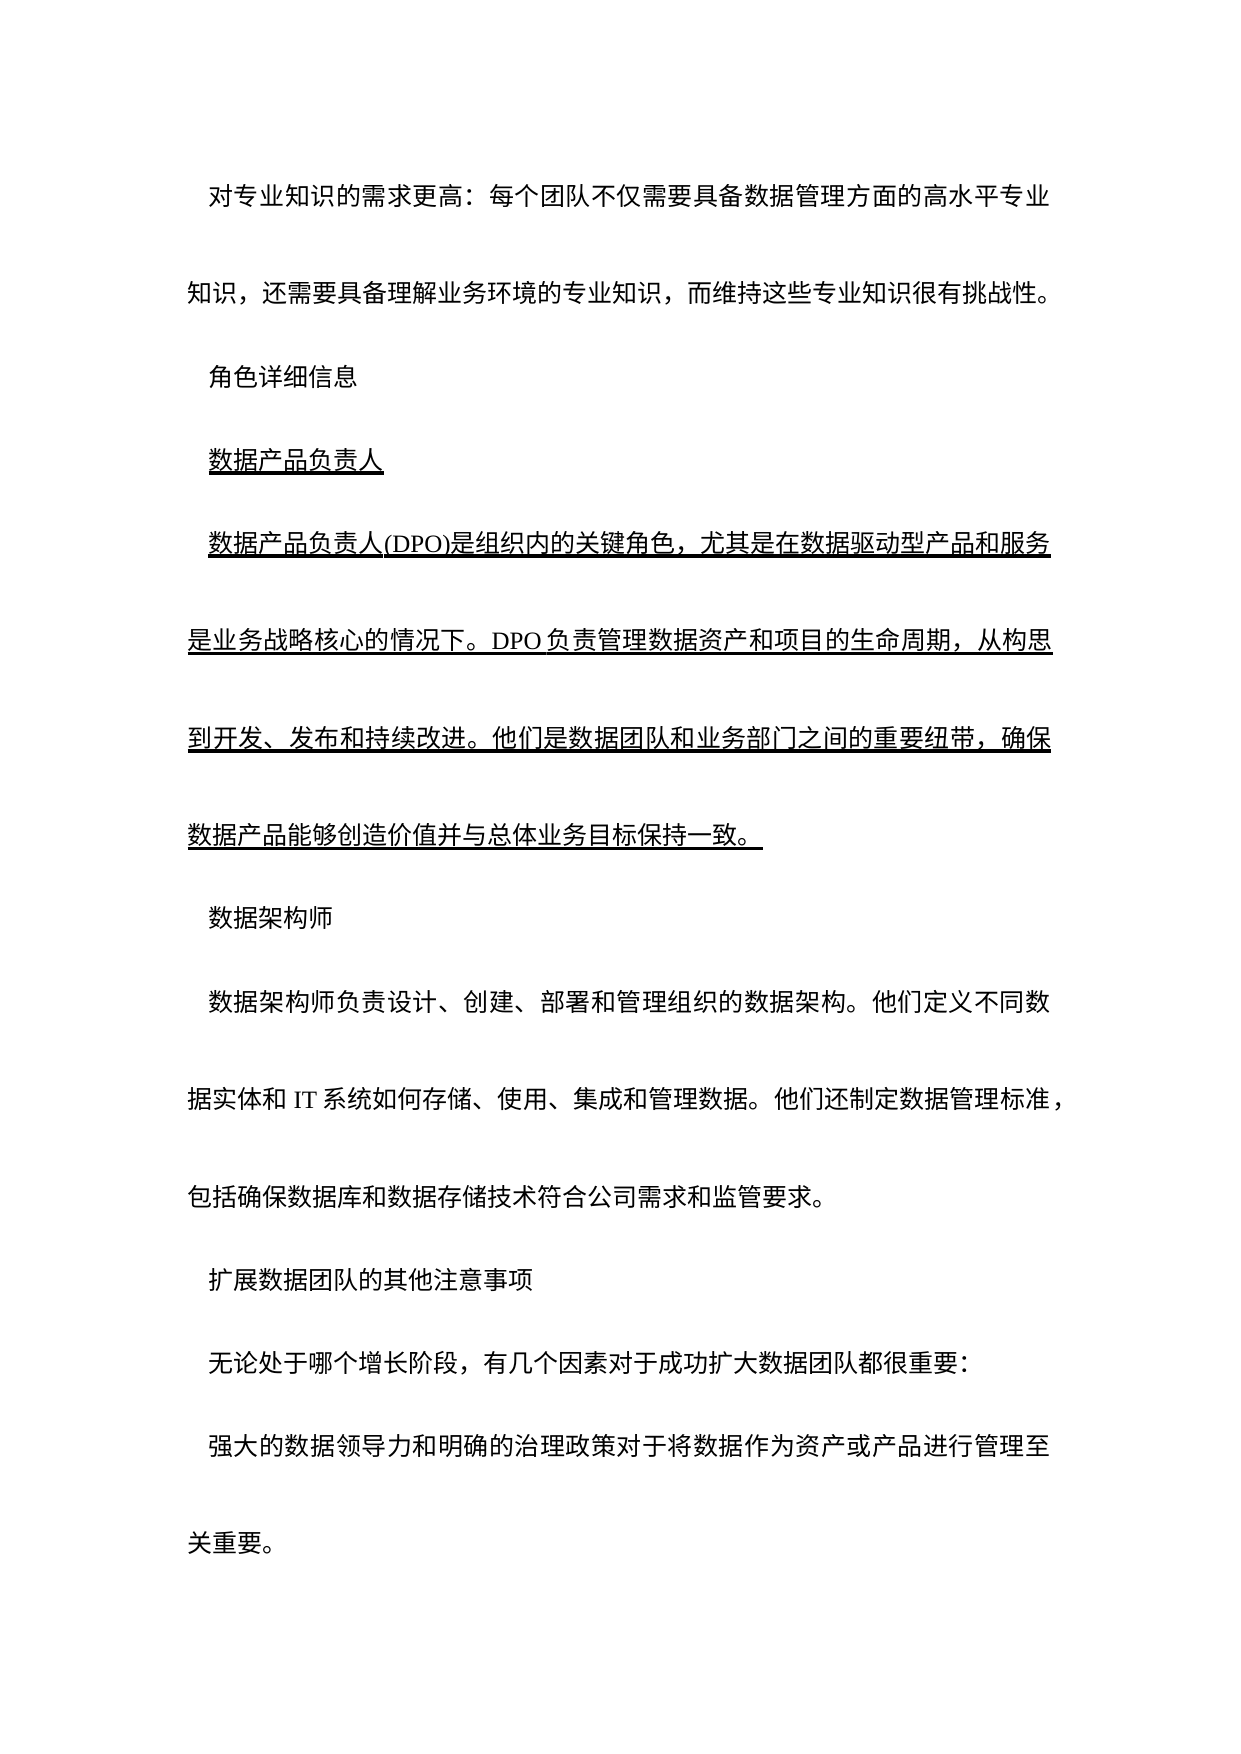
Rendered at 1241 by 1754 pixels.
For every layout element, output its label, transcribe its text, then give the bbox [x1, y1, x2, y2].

text 数据架构师 [187, 884, 1053, 949]
text 扩展数据团队的其他注意事项 [187, 1246, 1053, 1311]
text 角色详细信息 [187, 343, 1053, 408]
text 对专业知识的需求更高：每个团队不仅需要具备数据管理方面的高水平专业知识，还需要具备理解业务环境的专业知识，而维持这些专业知识很有挑战性。 [187, 162, 1053, 324]
text 数据架构师负责设计、创建、部署和管理组织的数据架构。他们定义不同数据实体和IT系统如何存储、使用、集成和管理数据。他们还制定数据管理标准，包括确保数据库和数据存储技术符合公司需求和监管要求。 [187, 968, 1053, 1228]
text 无论处于哪个增长阶段，有几个因素对于成功扩大数据团队都很重要： [187, 1329, 1053, 1394]
text 数据产品负责人 [187, 426, 1053, 491]
text 强大的数据领导力和明确的治理政策对于将数据作为资产或产品进行管理至关重要。 [187, 1412, 1053, 1574]
text 数据产品负责人(DPO)是组织内的关键角色，尤其是在数据驱动型产品和服务是业务战略核心的情况下。DPO负责管理数据资产和项目的生命周期，从构思到开发、发布和持续改进。他们是数据团队和业务部门之间的重要纽带，确保数据产品能够创造价值并与总体业务目标保持一致。 [187, 653, 1053, 866]
text 数据产品负责人(DPO)是组织内的关键角色，尤其是在数据驱动型产品和服务是业务战略核心的情况下。DPO负责管理数据资产和项目的生命周期，从构思到开发、发布和持续改进。他们是数据团队和业务部门之间的重要纽带，确保数据产品能够创造价值并与总体业务目标保持一致。 [187, 509, 1053, 652]
